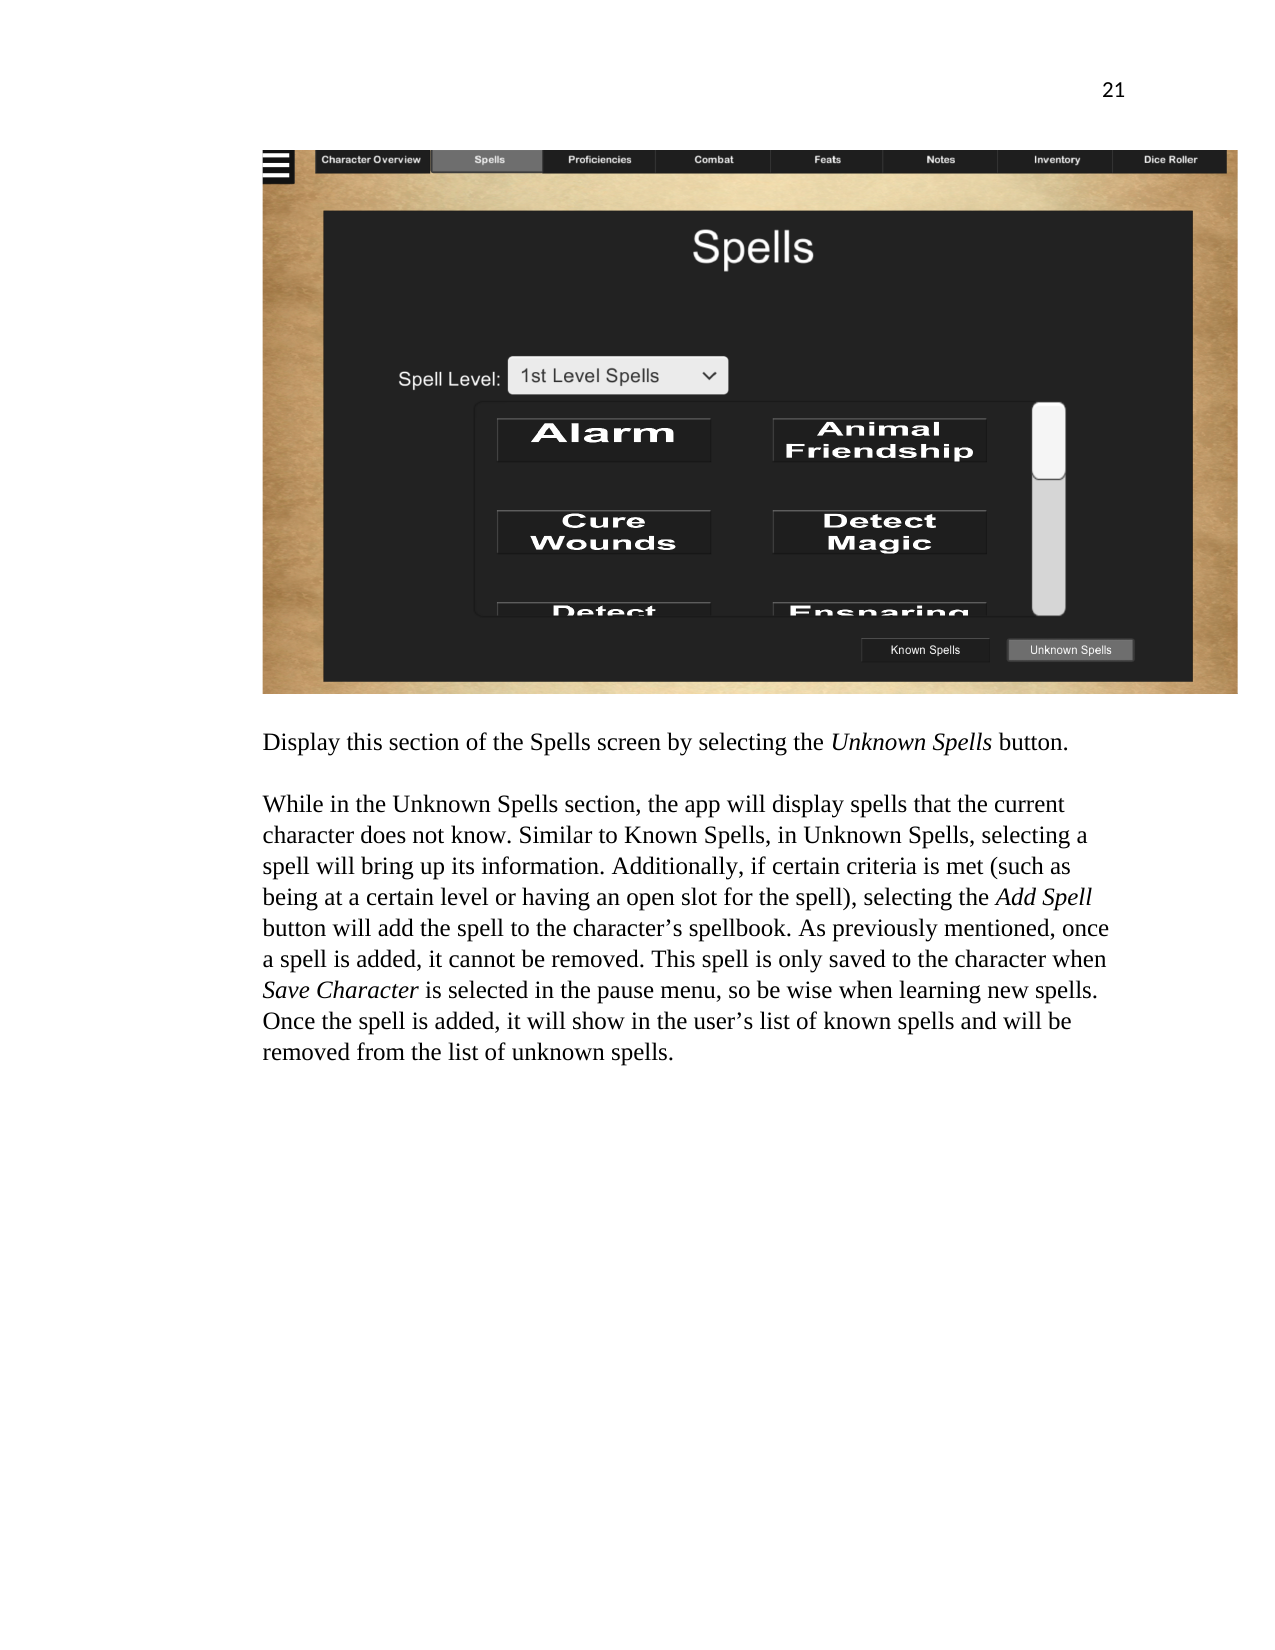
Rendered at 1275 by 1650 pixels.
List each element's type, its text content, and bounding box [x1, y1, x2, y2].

picture [262, 150, 1238, 694]
list While in the Unknown Spells section, the app will display spells that the current character does not know. Similar to Known Spells, in Unknown Spells, selecting a spell will bring up its information. Additionally, if certain criteria is met (such as being at a certain level or having an open slot for the spell), selecting the Add Spell button will add the spell to the character’s spellbook. As previously mentioned, once a spell is added, it cannot be removed. This spell is only saved to the character when Save Character is selected in the pause menu, so be wise when learning new spells. Once the spell is added, it will show in the user’s list of known spells and will be removed from the list of unknown spells. [262, 789, 1125, 1066]
list Display this section of the Spells screen by selecting the Unknown Spells button. [262, 727, 1125, 755]
